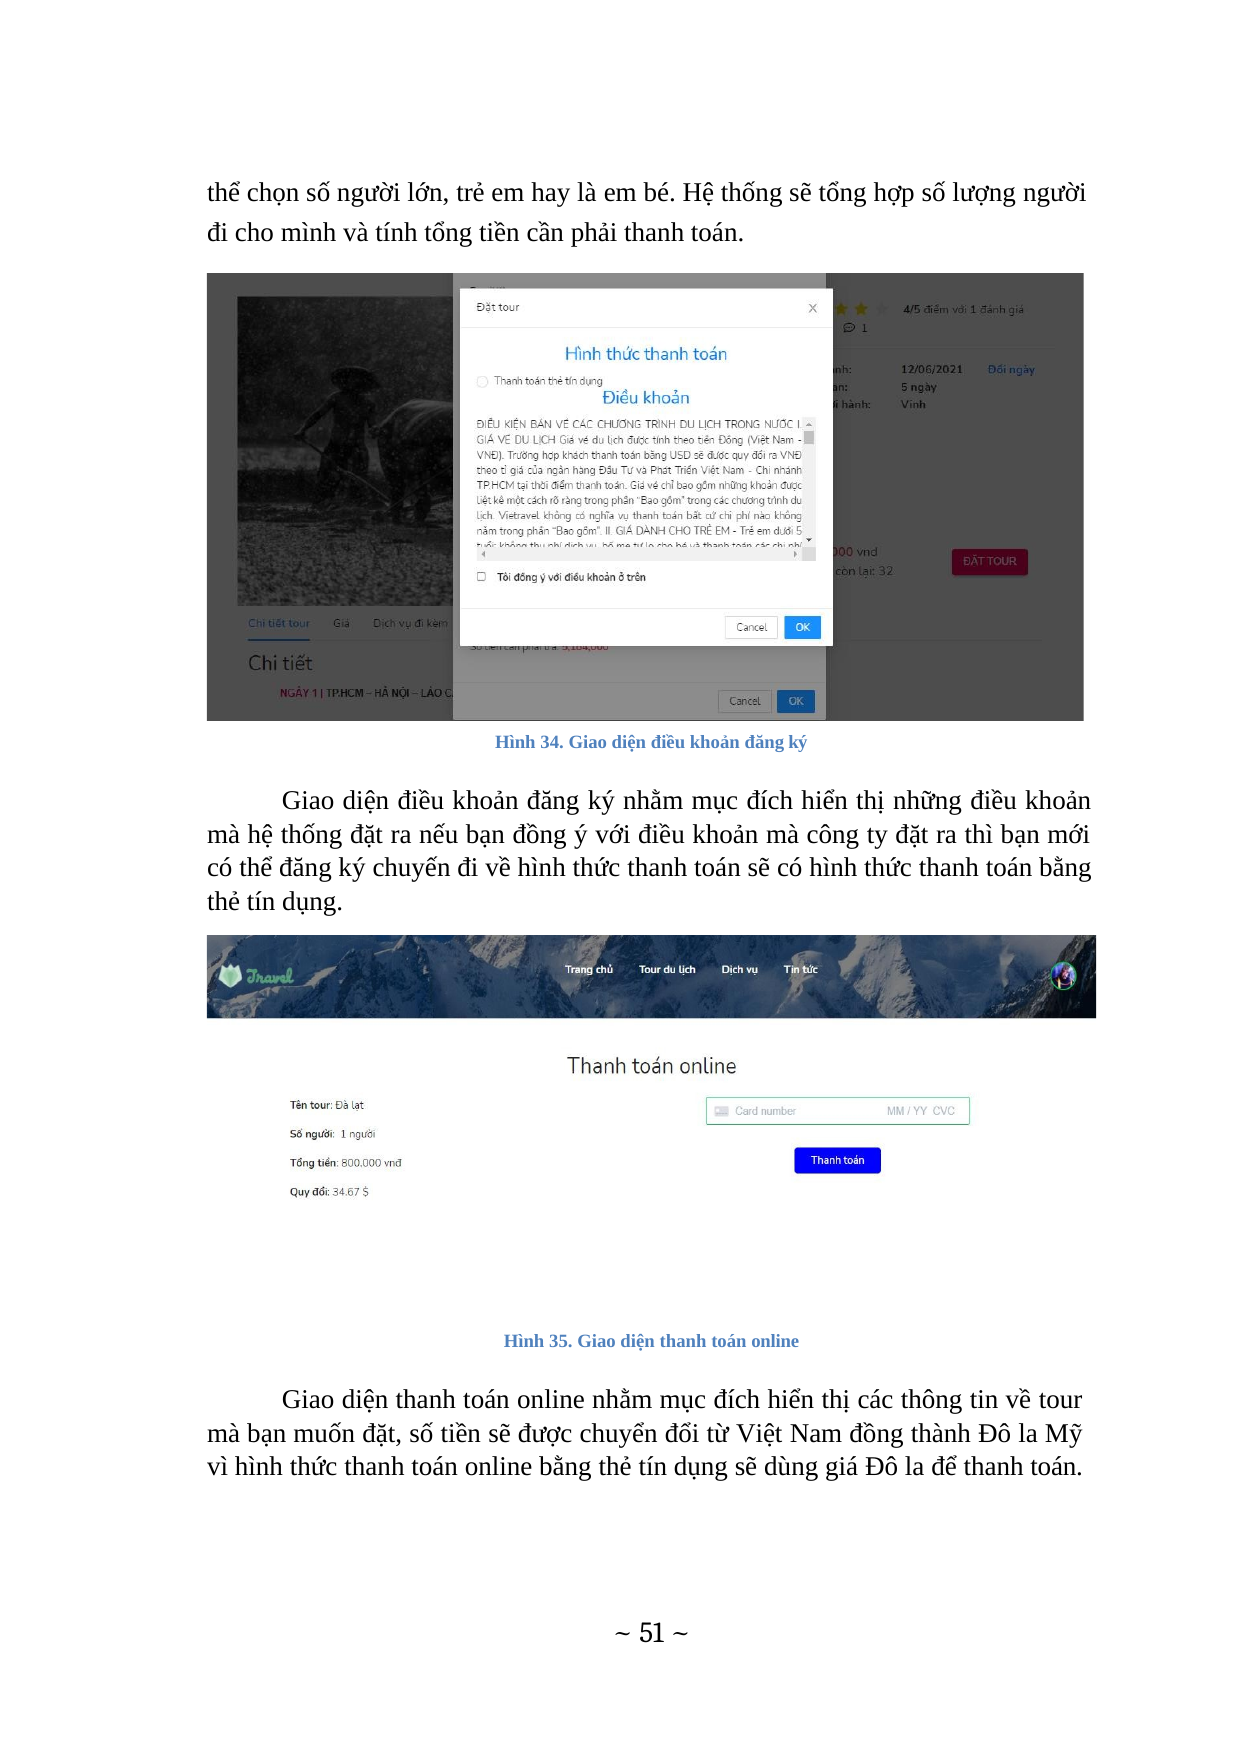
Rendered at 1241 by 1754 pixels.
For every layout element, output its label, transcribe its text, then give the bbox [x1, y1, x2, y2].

text Hình 35. Giao diện thanh toán online [175, 1330, 1128, 1352]
text thể chọn số người lớn, trẻ em hay là em bé. Hệ thống sẽ tổng hợp số lượng người đi cho mình và tính tổng tiền cần phải thanh toán. [207, 176, 1097, 248]
picture [206, 935, 1097, 1205]
text Hình 34. Giao diện điều khoản đăng ký [175, 271, 1128, 753]
text Giao diện thanh toán online nhằm mục đích hiển thị các thông tin về tour mà bạn muốn đặt, số tiền sẽ được chuyển đổi từ Việt Nam đồng thành Đô la Mỹ vì hình thức thanh toán online bằng thẻ tín dụng sẽ dùng giá Đô la để thanh toán. [207, 1383, 1083, 1481]
text Giao diện điều khoản đăng ký nhằm mục đích hiển thị những điều khoản mà hệ thống đặt ra nếu bạn đồng ý với điều khoản mà công ty đặt ra thì bạn mới có thể đăng ký chuyến đi về hình thức thanh toán sẽ có hình thức thanh toán bằng thẻ tín dụng. [207, 784, 1093, 916]
